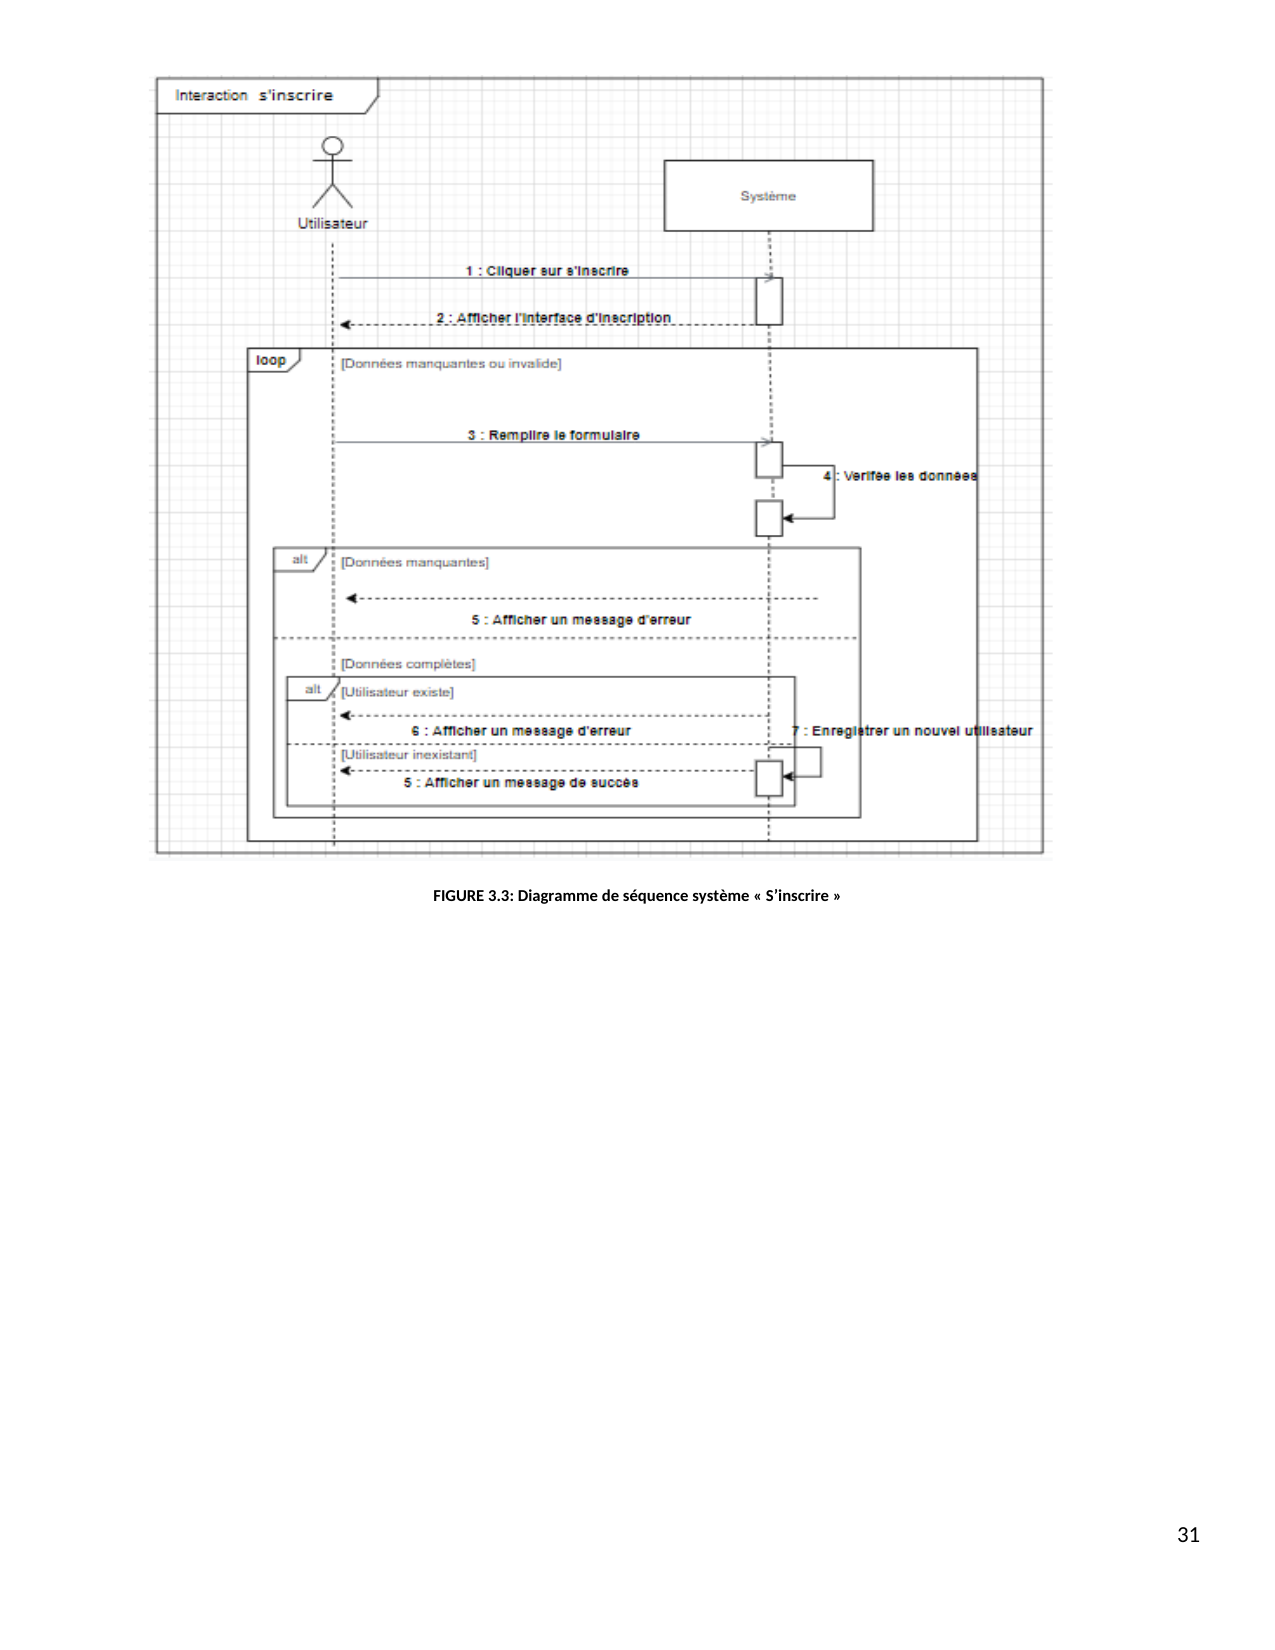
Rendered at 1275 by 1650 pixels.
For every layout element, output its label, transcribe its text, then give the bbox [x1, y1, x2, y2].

picture [148, 75, 1053, 861]
text FIGURE 3.3: Diagramme de séquence système « S’inscrire » [75, 885, 1200, 906]
